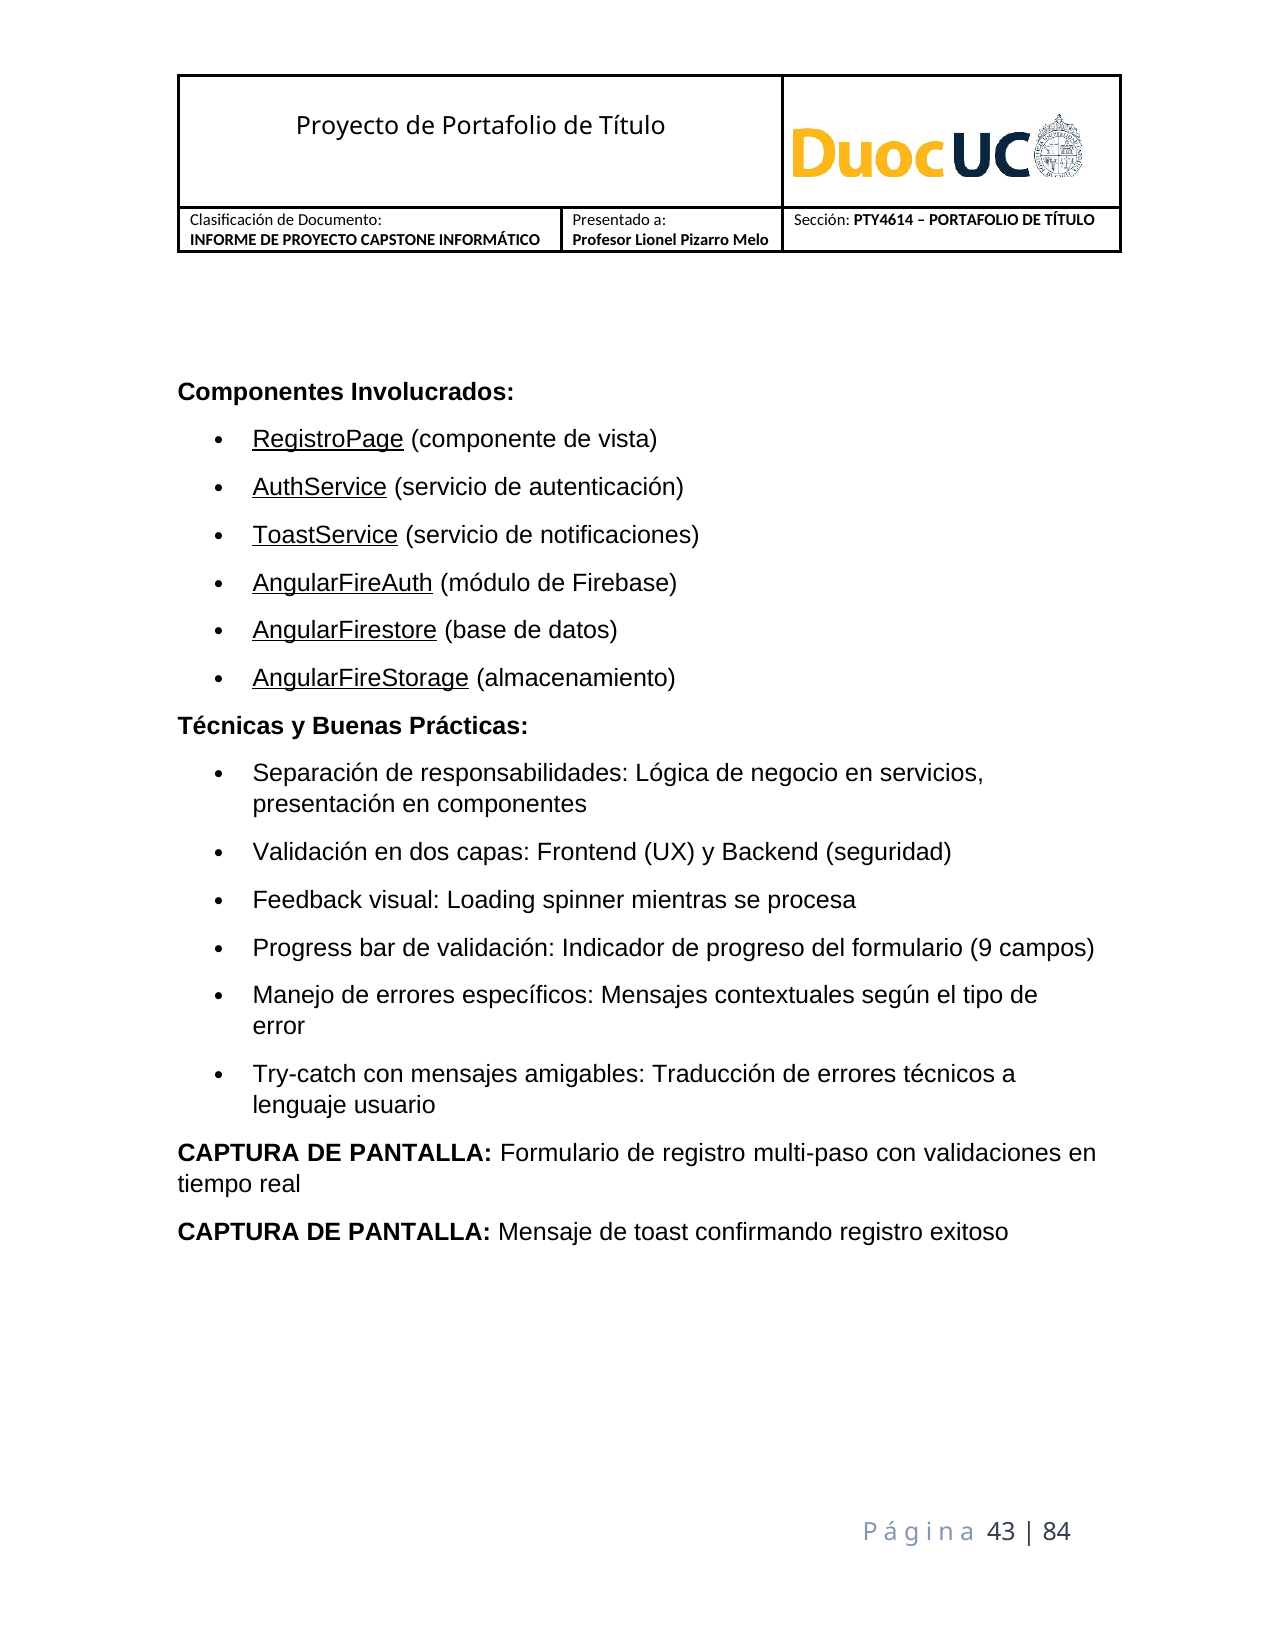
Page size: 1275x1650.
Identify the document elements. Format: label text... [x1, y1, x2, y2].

list AngularFirestore (base de datos) [215, 615, 1098, 644]
list Separación de responsabilidades: Lógica de negocio en servicios, presentación en componentes [215, 758, 1098, 818]
picture [791, 113, 1083, 176]
list Progress bar de validación: Indicador de progreso del formulario (9 campos) [215, 932, 1098, 961]
text Componentes Involucrados: [177, 377, 1098, 405]
list Feedback visual: Loading spinner mientras se procesa [215, 885, 1098, 913]
text Técnicas y Buenas Prácticas: [177, 711, 1098, 739]
list AngularFireStorage (almacenamiento) [215, 663, 1098, 692]
list Validación en dos capas: Frontend (UX) y Backend (seguridad) [215, 837, 1098, 866]
list AngularFireAuth (módulo de Firebase) [215, 567, 1098, 596]
list RegistroPage (componente de vista) [215, 424, 1098, 453]
text CAPTURA DE PANTALLA: Mensaje de toast confirmando registro exitoso [177, 1216, 1098, 1245]
list Manejo de errores específicos: Mensajes contextuales según el tipo de error [215, 980, 1098, 1040]
list AuthService (servicio de autenticación) [215, 472, 1098, 501]
list ToastService (servicio de notificaciones) [215, 520, 1098, 548]
list Try-catch con mensajes amigables: Traducción de errores técnicos a lenguaje usuario [215, 1059, 1098, 1119]
text CAPTURA DE PANTALLA: Formulario de registro multi-paso con validaciones en tiempo real [177, 1138, 1098, 1197]
